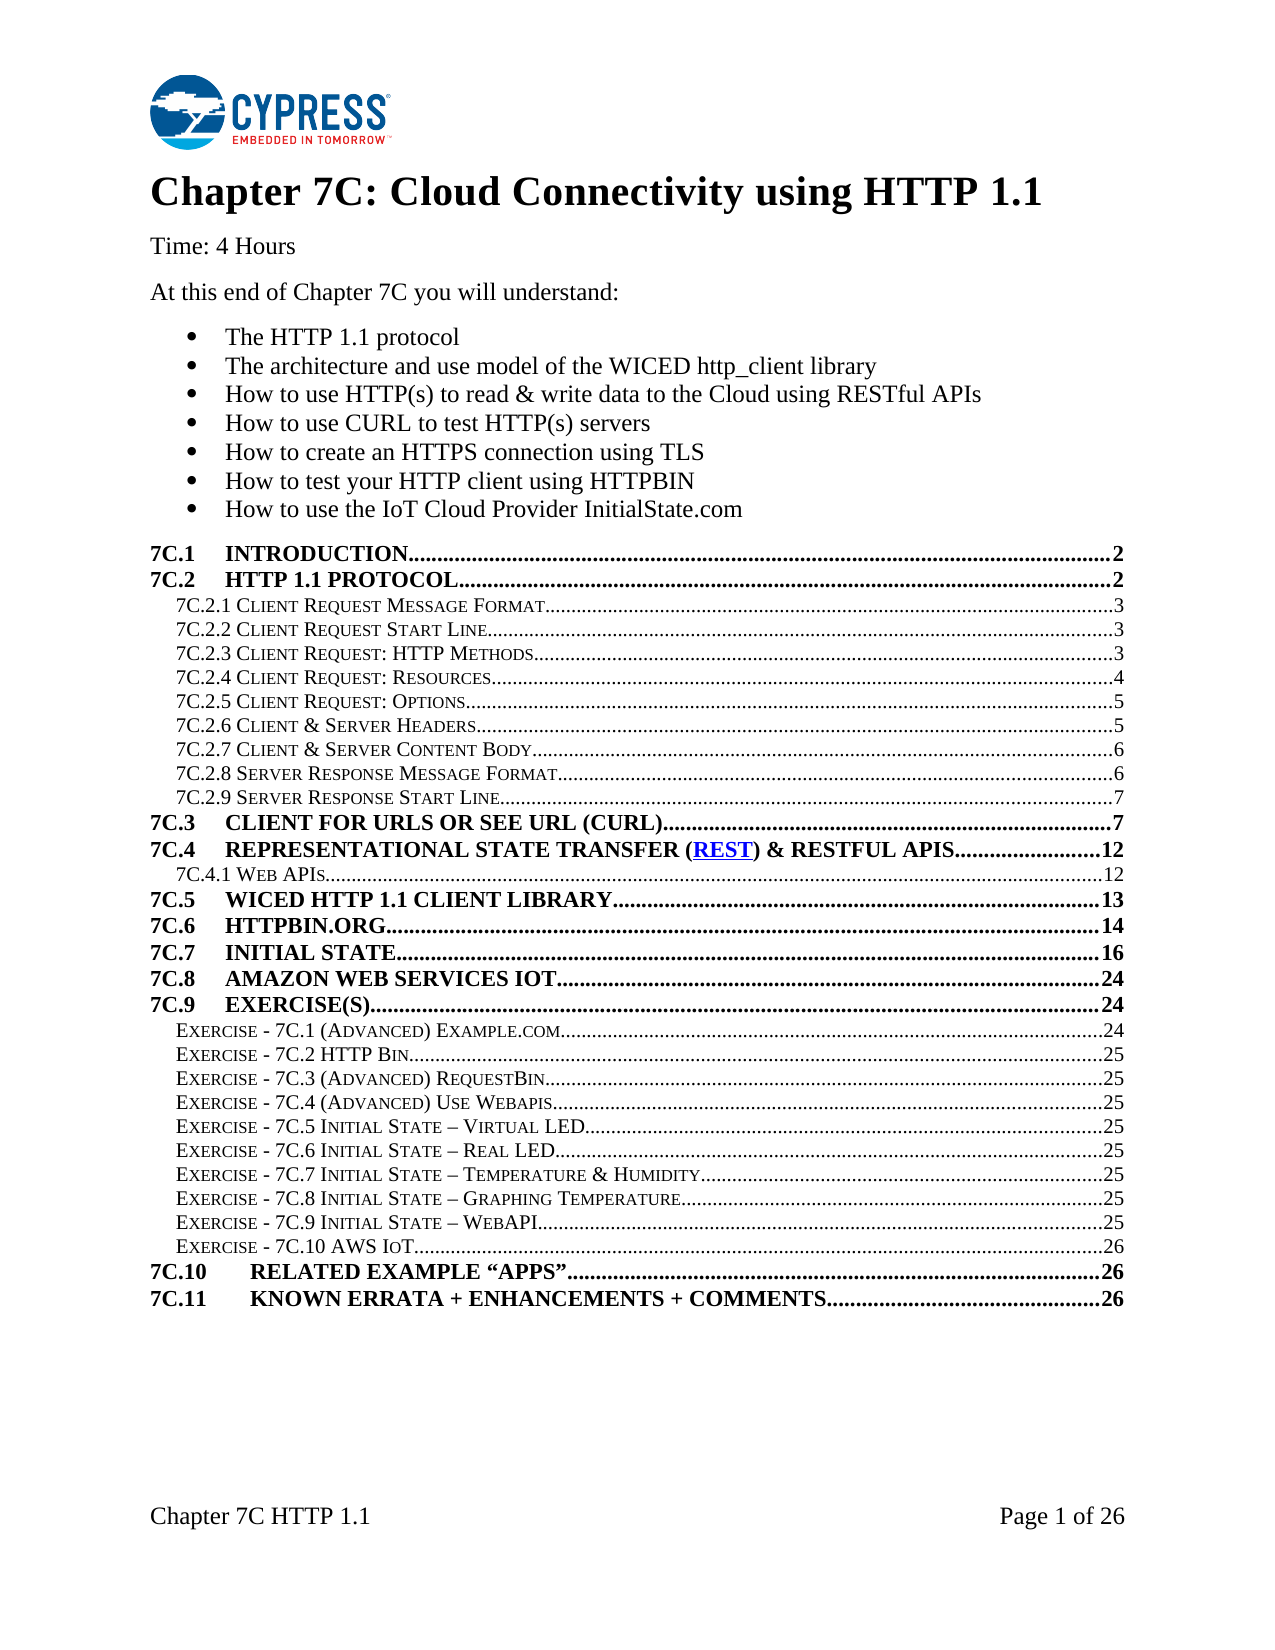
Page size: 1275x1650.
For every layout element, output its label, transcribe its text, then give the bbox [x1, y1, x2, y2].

text 7C.10 Related Example “Apps” 26 [150, 1258, 1125, 1285]
text Exercise - 7C.6 Initial State – Real LED 25 [176, 1138, 1125, 1162]
text 7C.11 Known Errata + Enhancements + Comments 26 [150, 1285, 1125, 1311]
text Exercise - 7C.9 Initial State – WebAPI 25 [176, 1210, 1125, 1234]
text Chapter 7C: Cloud Connectivity using HTTP 1.1 [150, 167, 1125, 214]
text 7C.9 Exercise(s) 24 [150, 991, 1125, 1018]
text Exercise - 7C.2 HTTP Bin 25 [176, 1042, 1125, 1066]
list How to test your HTTP client using HTTPBIN [187, 466, 1125, 494]
list How to use the IoT Cloud Provider InitialState.com [187, 494, 1125, 523]
list How to use HTTP(s) to read & write data to the Cloud using RESTful APIs [187, 379, 1125, 408]
text 7C.4 Representational State Transfer (REST) & RESTful APIs 12 [150, 836, 1125, 862]
text Exercise - 7C.1 (Advanced) Example.com 24 [176, 1018, 1125, 1042]
text Time: 4 Hours [150, 231, 1125, 260]
text 7C.3 Client for URLs or See URL (CURL) 7 [150, 809, 1125, 836]
text 7C.1 Introduction 2 [150, 540, 1125, 566]
text 7C.6 Httpbin.org 14 [150, 912, 1125, 939]
text 7C.8 Amazon Web Services IoT 24 [150, 965, 1125, 991]
text Exercise - 7C.5 Initial State – Virtual LED 25 [176, 1114, 1125, 1138]
text Exercise - 7C.7 Initial State – Temperature & Humidity 25 [176, 1162, 1125, 1186]
text 7C.2.6 Client & Server Headers 5 [176, 713, 1125, 737]
text 7C.2.2 Client Request Start Line 3 [176, 617, 1125, 641]
list How to use CURL to test HTTP(s) servers [187, 408, 1125, 437]
list The HTTP 1.1 protocol [187, 322, 1125, 351]
text Exercise - 7C.10 AWS IoT 26 [176, 1234, 1125, 1258]
text Exercise - 7C.4 (Advanced) Use Webapis 25 [176, 1090, 1125, 1114]
text 7C.2.8 Server Response Message Format 6 [176, 761, 1125, 785]
text 7C.2.4 Client Request: Resources 4 [176, 665, 1125, 689]
list How to create an HTTPS connection using TLS [187, 437, 1125, 466]
text 7C.4.1 Web APIs 12 [176, 862, 1125, 886]
text 7C.2.5 Client Request: Options 5 [176, 689, 1125, 713]
picture [150, 75, 392, 150]
text 7C.7 Initial State 16 [150, 939, 1125, 965]
text Exercise - 7C.8 Initial State – Graphing Temperature 25 [176, 1186, 1125, 1210]
text 7C.2.9 Server Response Start Line 7 [176, 785, 1125, 809]
text 7C.5 WICED HTTP 1.1 Client Library 13 [150, 886, 1125, 912]
text 7C.2.1 Client Request Message Format 3 [176, 593, 1125, 617]
text Exercise - 7C.3 (Advanced) RequestBin 25 [176, 1066, 1125, 1090]
text 7C.2.7 Client & Server Content Body 6 [176, 737, 1125, 761]
text At this end of Chapter 7C you will understand: [150, 277, 1125, 305]
text 7C.2 HTTP 1.1 Protocol 2 [150, 566, 1125, 593]
text 7C.2.3 Client Request: HTTP Methods 3 [176, 641, 1125, 665]
list The architecture and use model of the WICED http_client library [187, 351, 1125, 379]
